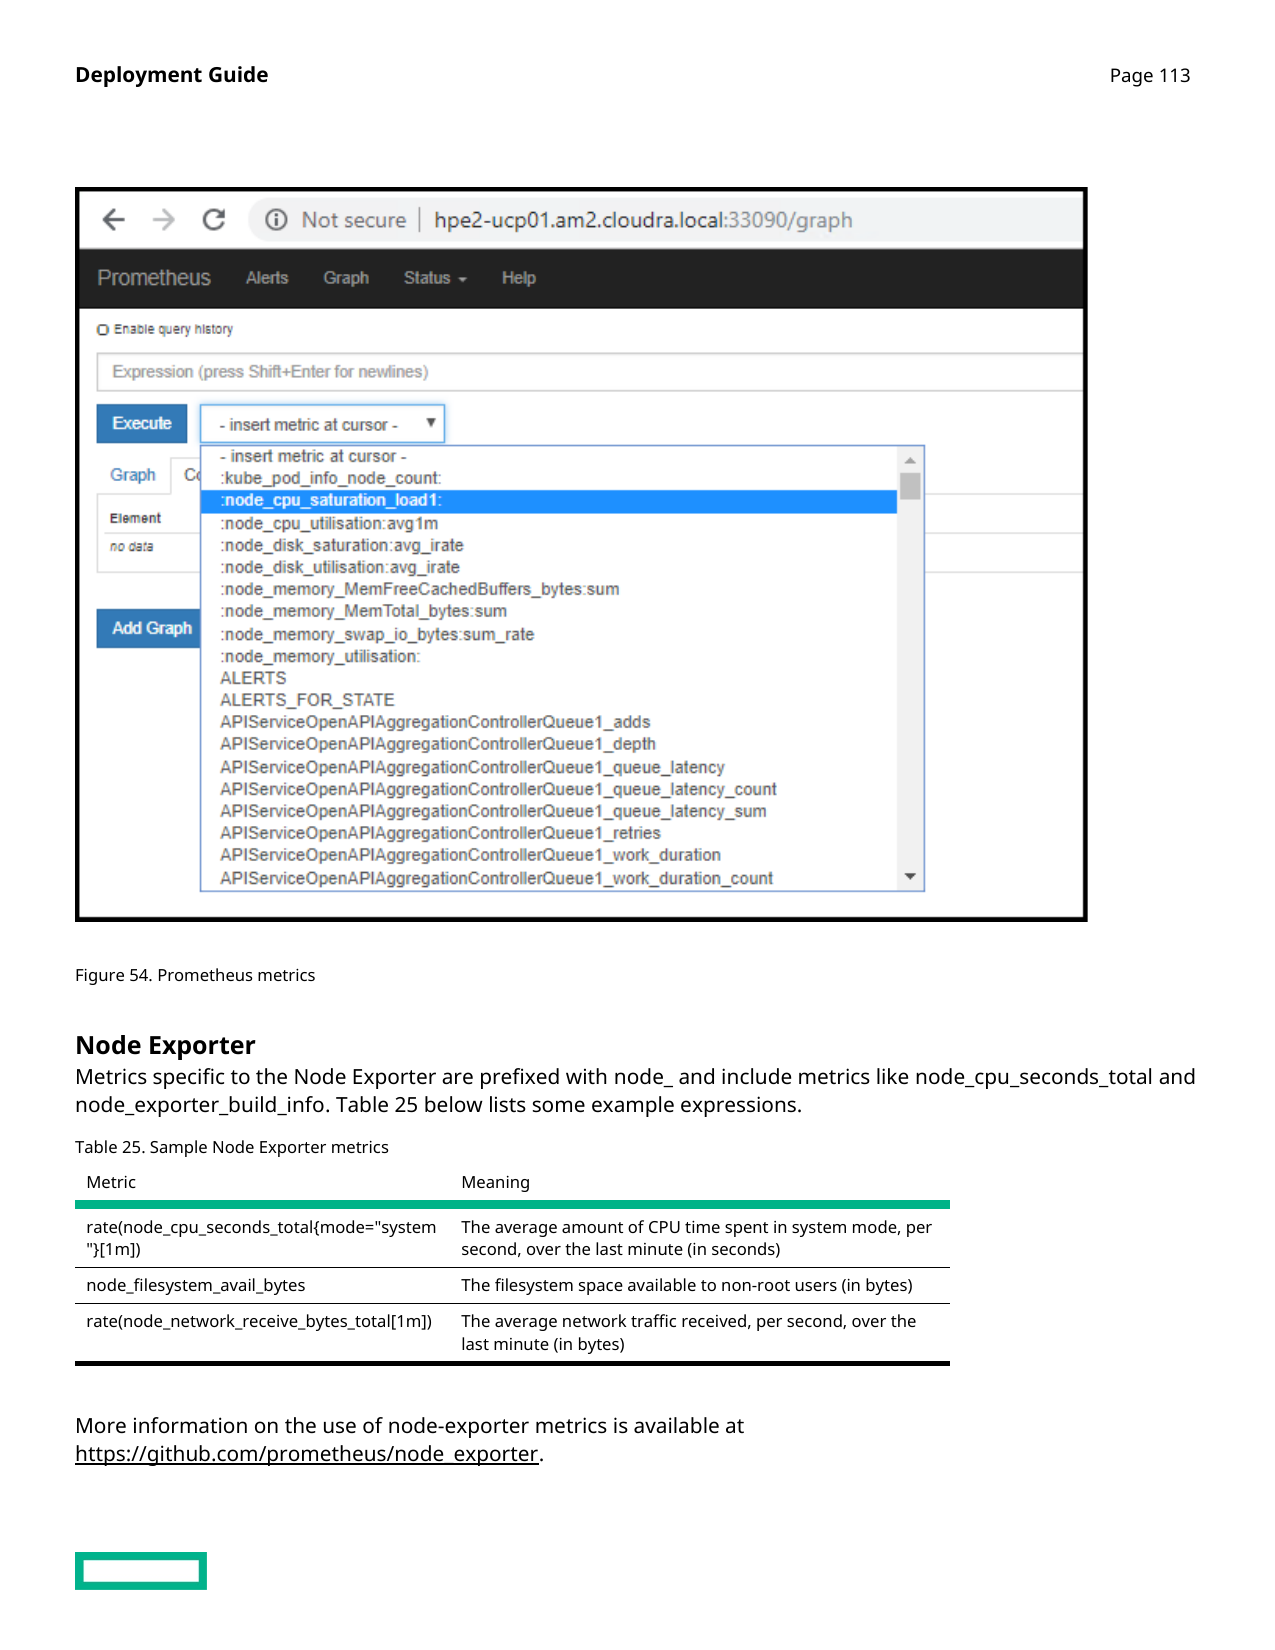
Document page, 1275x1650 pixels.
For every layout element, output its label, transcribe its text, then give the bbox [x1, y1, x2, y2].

text Metrics specific to the Node Exporter are prefixed with node_ and include metrics like node_cpu_seconds_total and node_exporter_build_info. Table 25 below lists some example expressions. [75, 1062, 1200, 1119]
text Table 25. Sample Node Exporter metrics [75, 1136, 1200, 1158]
table_cell rate(node_cpu_seconds_total{mode="system"}[1m]) [75, 1209, 450, 1267]
table_cell The filesystem space available to non-root users (in bytes) [450, 1268, 950, 1303]
subtitle Node Exporter [75, 1028, 1200, 1062]
table_header Meaning [450, 1165, 950, 1200]
table_cell node_filesystem_avail_bytes [75, 1268, 450, 1303]
table_cell The average amount of CPU time spent in system mode, per second, over the last minute (in seconds) [450, 1209, 950, 1267]
text Figure 54. Prometheus metrics [75, 963, 1200, 986]
text More information on the use of node-exporter metrics is available at https://github.com/prometheus/node_exporter. [75, 1411, 1200, 1468]
table_cell The average network traffic received, per second, over the last minute (in bytes) [450, 1304, 950, 1361]
table_cell rate(node_network_receive_bytes_total[1m]) [75, 1304, 450, 1361]
picture [75, 187, 1088, 922]
picture [75, 1552, 207, 1590]
table_header Metric [75, 1165, 450, 1200]
